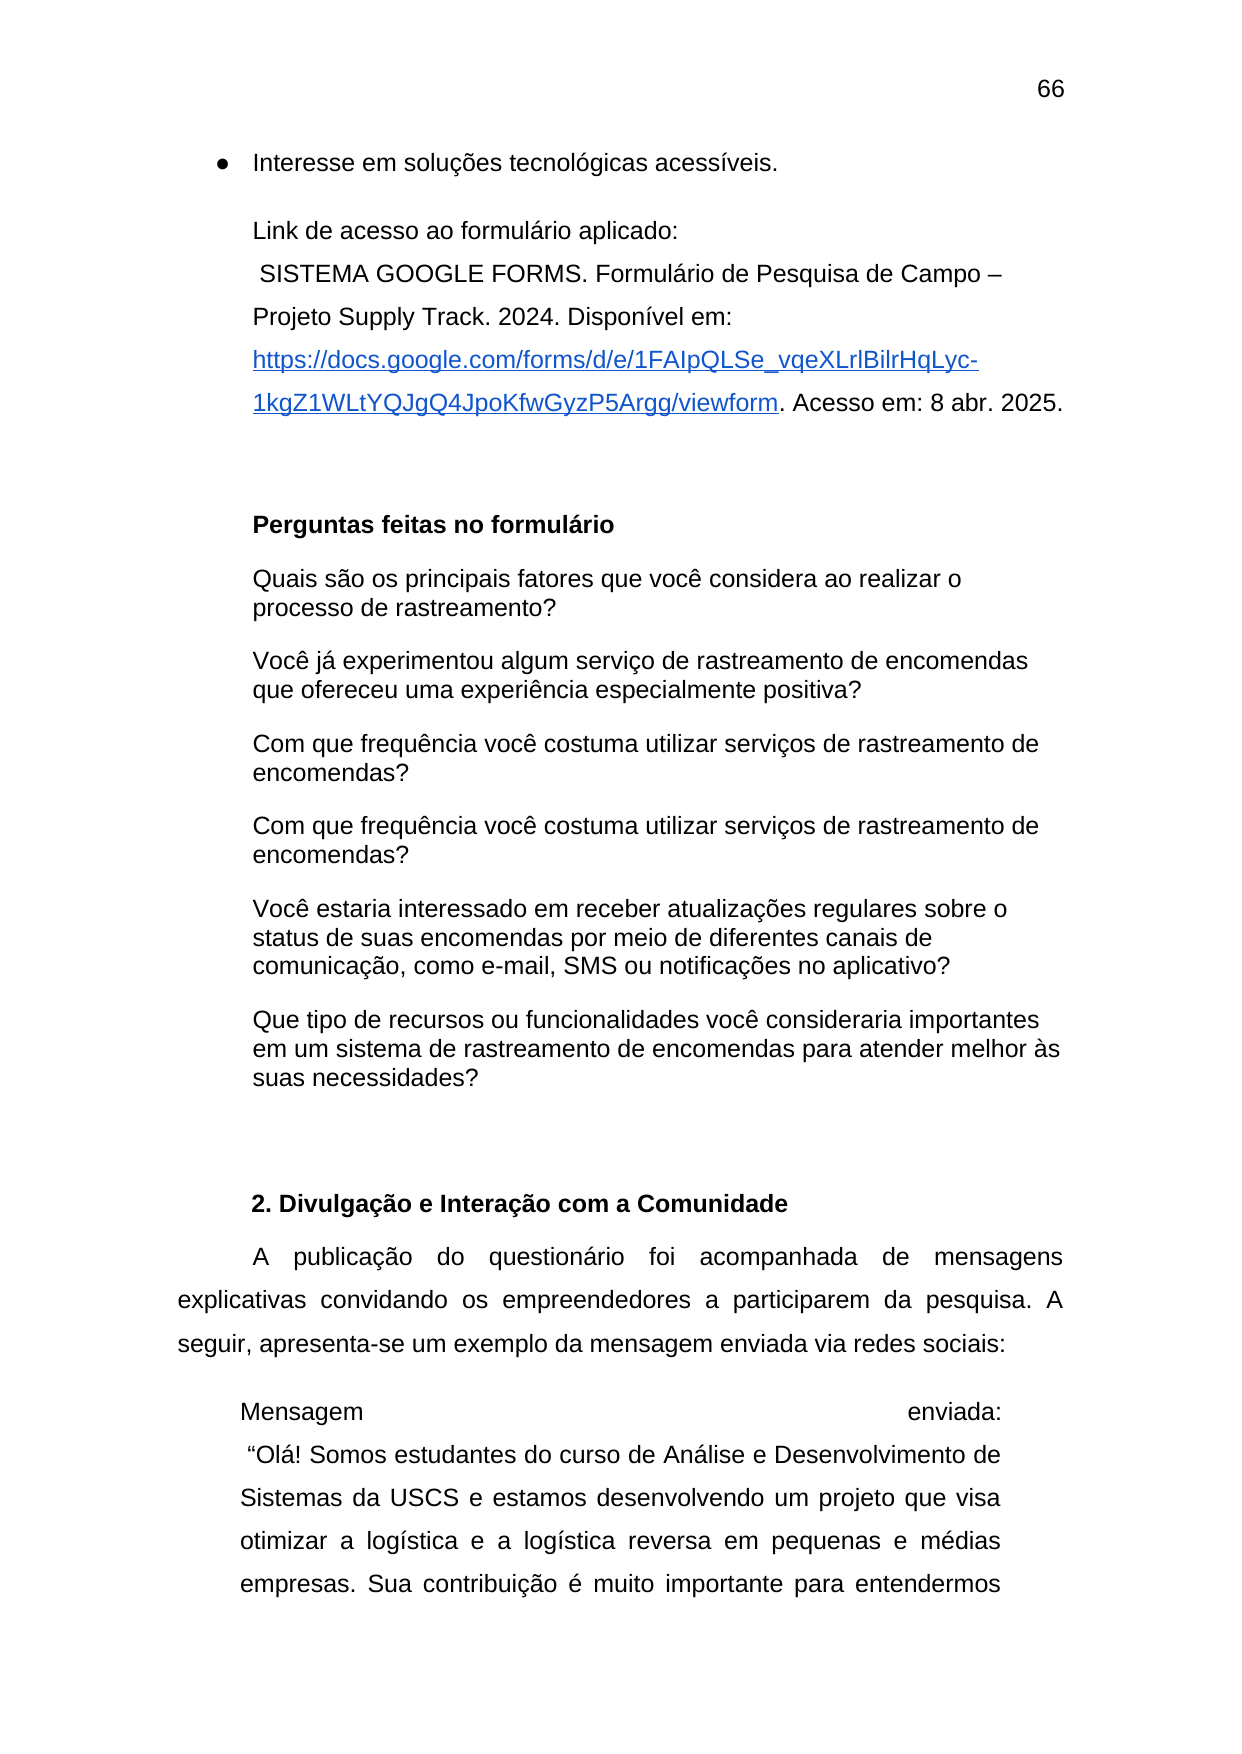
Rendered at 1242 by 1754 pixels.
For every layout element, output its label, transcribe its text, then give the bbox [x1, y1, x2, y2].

text Você já experimentou algum serviço de rastreamento de encomendas que ofereceu uma experiência especialmente positiva? [252, 646, 1064, 704]
list Interesse em soluções tecnológicas acessíveis. [215, 148, 1064, 176]
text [240, 1397, 1002, 1598]
text A publicação do questionário foi acompanhada de mensagens explicativas convidando os empreendedores a participarem da pesquisa. A seguir, apresenta-se um exemplo da mensagem enviada via redes sociais: [177, 1242, 1064, 1357]
text Que tipo de recursos ou funcionalidades você consideraria importantes em um sistema de rastreamento de encomendas para atender melhor às suas necessidades? [252, 1005, 1064, 1091]
text Com que frequência você costuma utilizar serviços de rastreamento de encomendas? [252, 729, 1064, 786]
text 2. Divulgação e Interação com a Comunidade [177, 1189, 1064, 1217]
text Com que frequência você costuma utilizar serviços de rastreamento de encomendas? [252, 811, 1064, 869]
text Perguntas feitas no formulário [252, 510, 1064, 539]
text Você estaria interessado em receber atualizações regulares sobre o status de suas encomendas por meio de diferentes canais de comunicação, como e-mail, SMS ou notificações no aplicativo? [252, 894, 1064, 980]
text Quais são os principais fatores que você considera ao realizar o processo de rastreamento? [252, 564, 1064, 621]
text Link de acesso ao formulário aplicado: SISTEMA GOOGLE FORMS. Formulário de Pesquisa de Campo – Projeto Supply Track. 2024. Disponível em: https://docs.google.com/forms/d/e/1FAIpQLSe_vqeXLrlBilrHqLyc-1kgZ1WLtYQJgQ4JpoKfwGyzP5Argg/viewform. Acesso em: 8 abr. 2025. [252, 216, 1064, 417]
